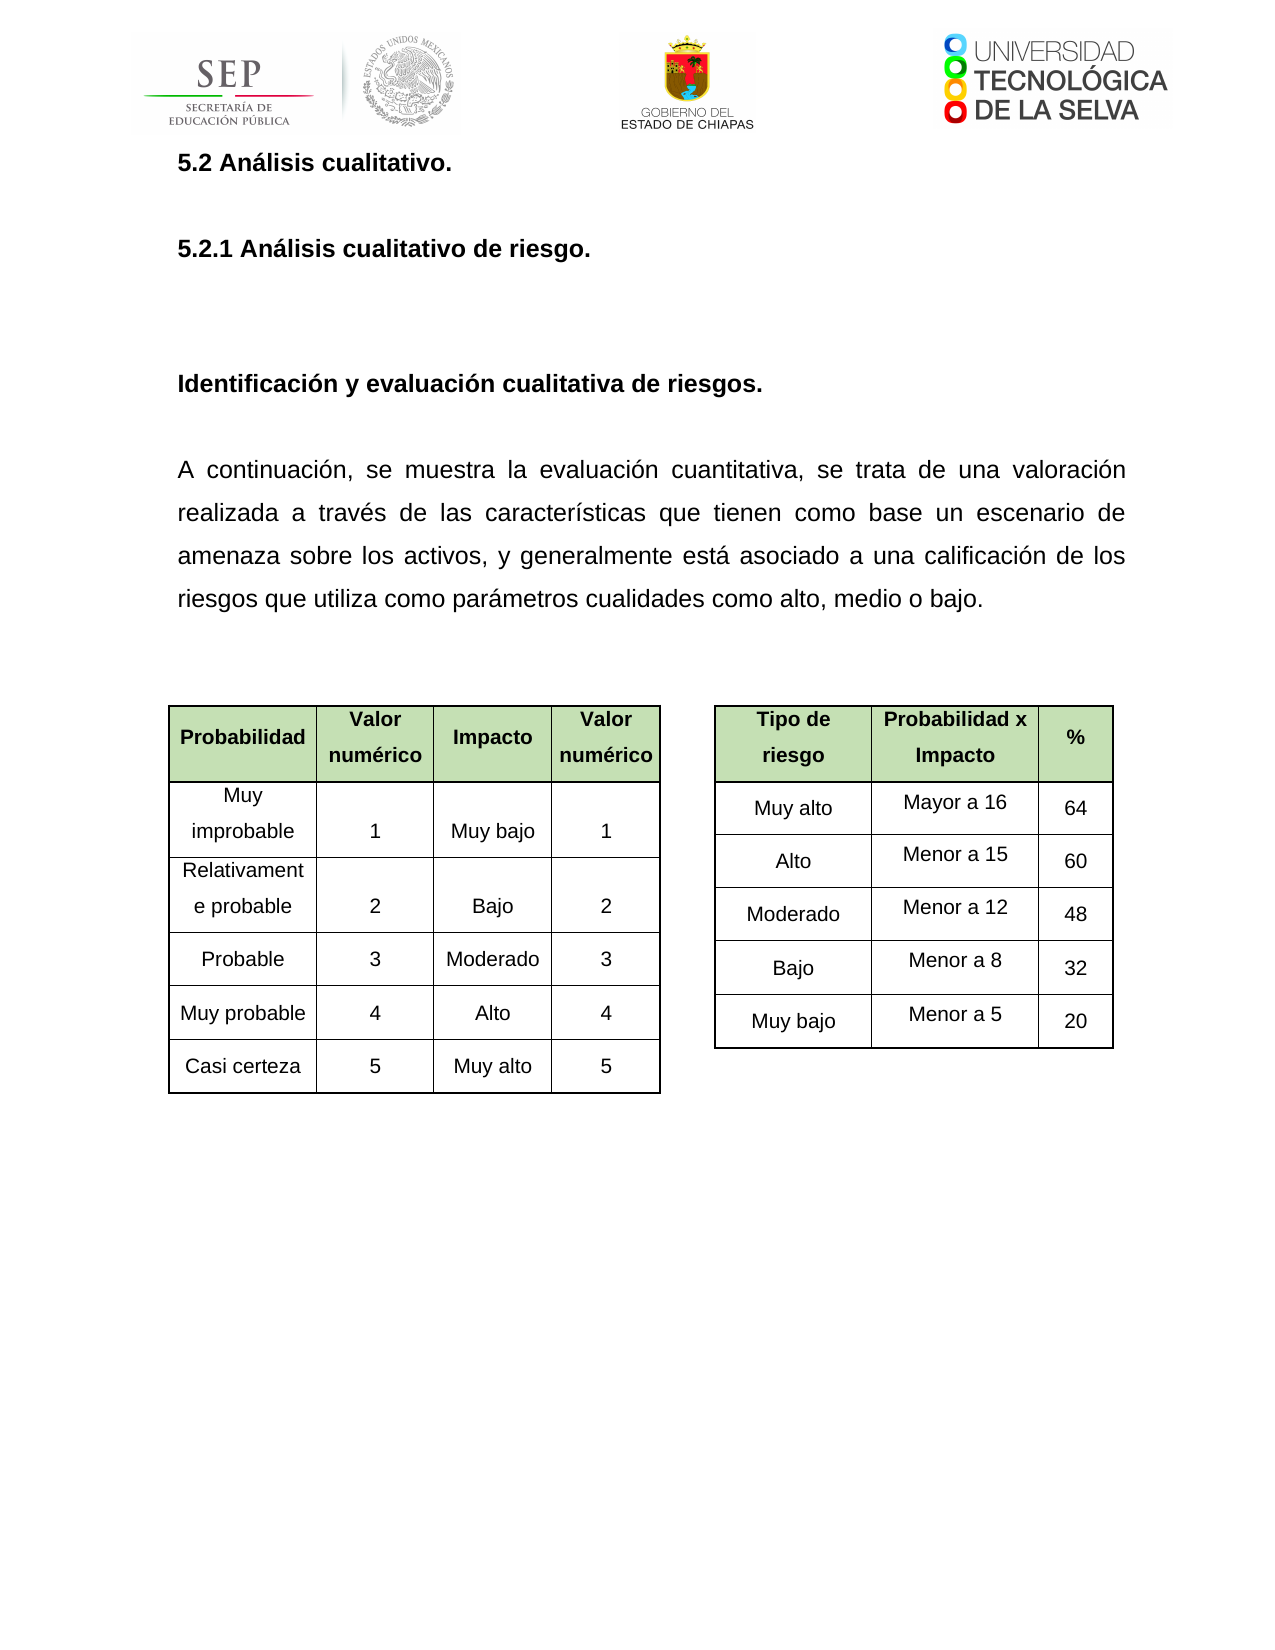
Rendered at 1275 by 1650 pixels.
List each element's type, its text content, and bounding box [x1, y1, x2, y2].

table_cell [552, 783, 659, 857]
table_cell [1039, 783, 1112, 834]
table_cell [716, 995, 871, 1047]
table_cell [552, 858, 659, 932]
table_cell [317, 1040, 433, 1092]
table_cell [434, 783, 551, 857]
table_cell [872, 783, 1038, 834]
picture [131, 32, 462, 135]
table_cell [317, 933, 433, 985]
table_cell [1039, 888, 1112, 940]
text Identificación y evaluación cualitativa de riesgos. [177, 368, 1127, 397]
text A continuación, se muestra la evaluación cuantitativa, se trata de una valoración realizada a través de las características que tienen como base un escenario de amenaza sobre los activos, y generalmente está asociado a una calificación de los riesgos que utiliza como parámetros cualidades como alto, medio o bajo. [177, 455, 1127, 613]
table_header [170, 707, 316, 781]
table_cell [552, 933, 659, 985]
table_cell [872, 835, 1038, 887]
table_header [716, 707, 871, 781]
subtitle 5.2.1 Análisis cualitativo de riesgo. [177, 234, 1127, 263]
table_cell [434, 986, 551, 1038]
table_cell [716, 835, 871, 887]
picture [933, 28, 1173, 129]
picture [618, 32, 757, 133]
subtitle 5.2 Análisis cualitativo. [177, 148, 1127, 176]
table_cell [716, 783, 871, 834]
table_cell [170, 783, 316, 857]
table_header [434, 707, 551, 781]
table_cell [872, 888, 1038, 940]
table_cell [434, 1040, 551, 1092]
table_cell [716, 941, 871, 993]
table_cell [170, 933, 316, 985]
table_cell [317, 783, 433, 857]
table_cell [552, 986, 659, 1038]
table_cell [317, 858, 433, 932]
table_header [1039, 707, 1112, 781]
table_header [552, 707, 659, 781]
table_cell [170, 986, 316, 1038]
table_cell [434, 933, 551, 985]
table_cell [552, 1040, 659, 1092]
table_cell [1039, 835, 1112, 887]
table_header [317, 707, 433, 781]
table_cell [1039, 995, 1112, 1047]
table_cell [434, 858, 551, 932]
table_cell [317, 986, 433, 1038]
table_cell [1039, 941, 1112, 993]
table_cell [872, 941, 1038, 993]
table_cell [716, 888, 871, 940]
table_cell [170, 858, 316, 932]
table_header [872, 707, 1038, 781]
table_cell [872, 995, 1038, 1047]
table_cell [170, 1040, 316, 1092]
